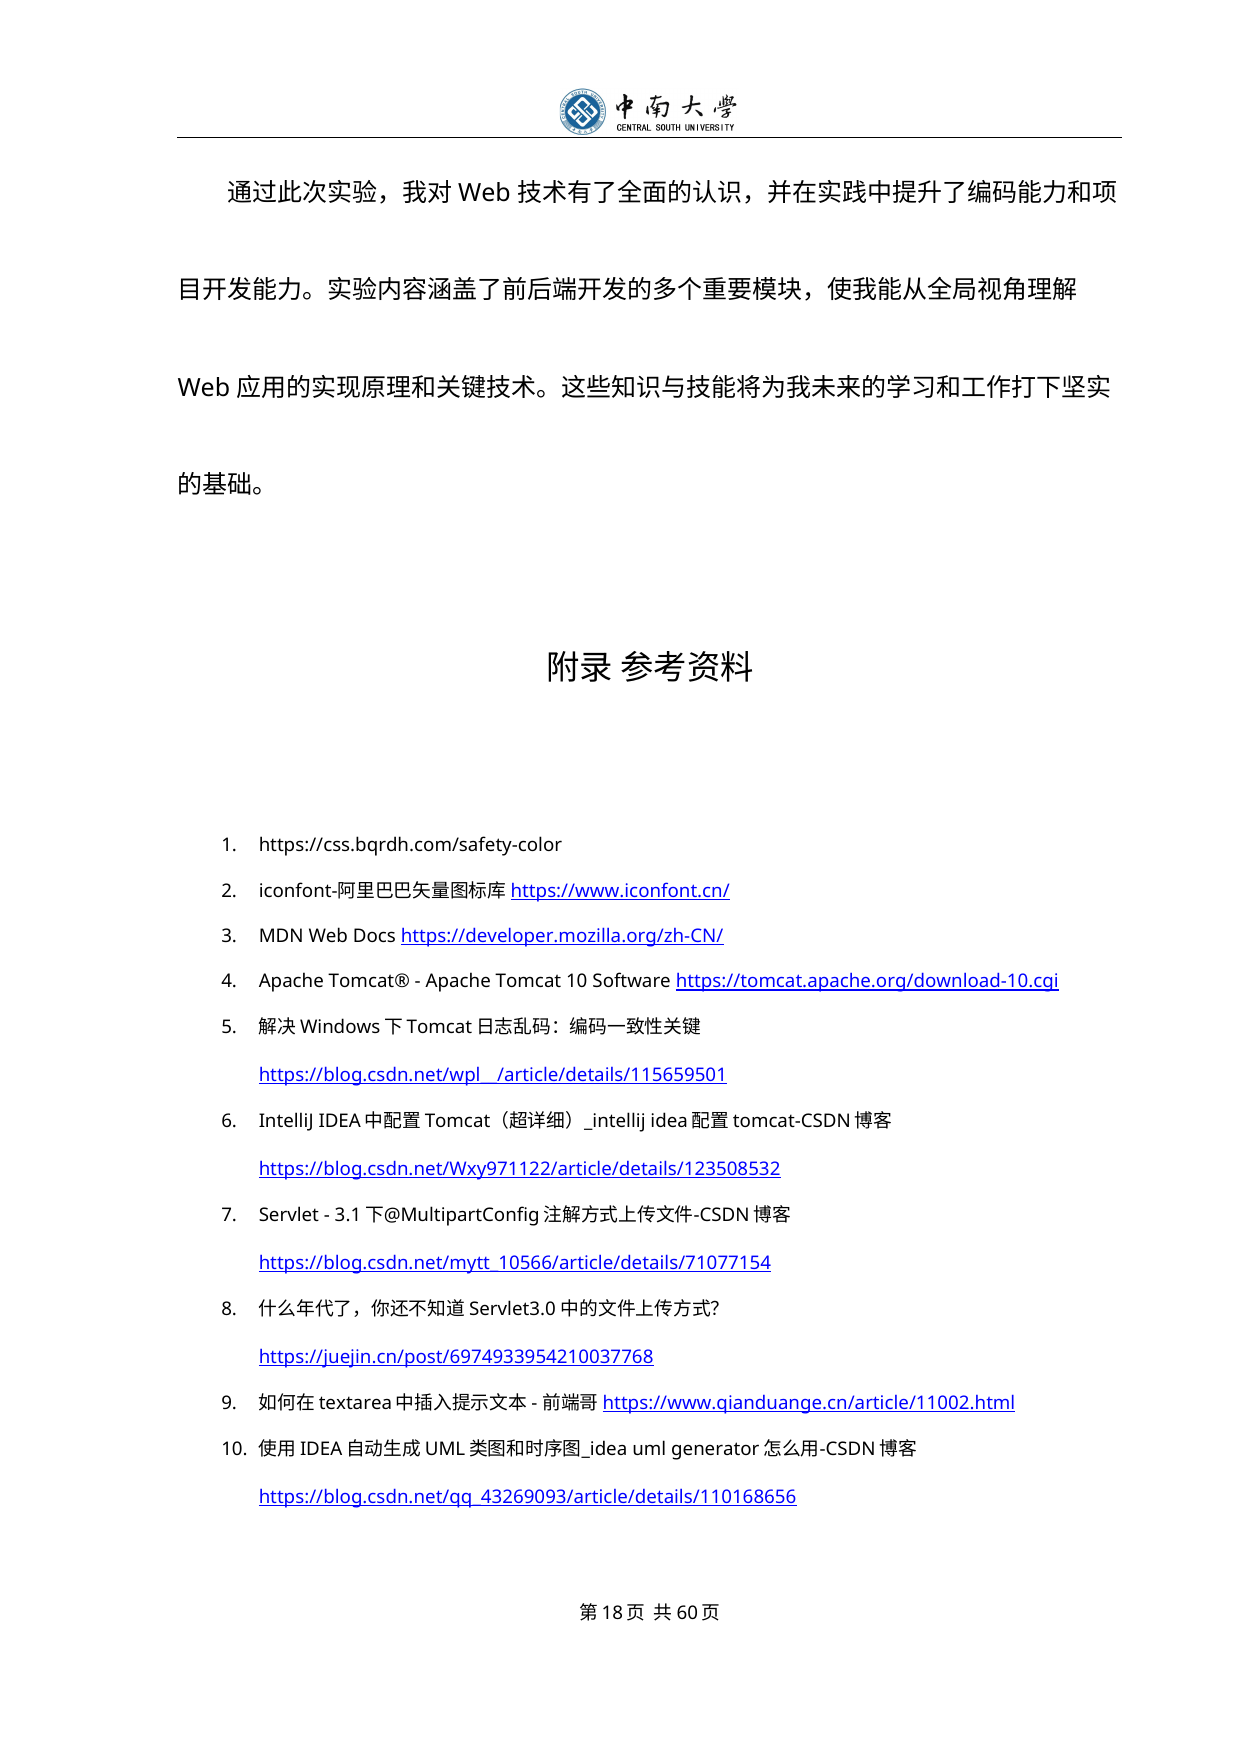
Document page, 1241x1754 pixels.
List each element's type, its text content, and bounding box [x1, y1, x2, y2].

list Apache Tomcat® - Apache Tomcat 10 Software https://tomcat.apache.org/download-10.cgi [221, 964, 1122, 996]
list IntelliJ IDEA中配置Tomcat（超详细）_intellij idea配置tomcat-CSDN博客 https://blog.csdn.net/Wxy971122/article/details/123508532 [221, 1103, 1122, 1184]
text 附录 参考资料 [177, 632, 1122, 795]
list iconfont-阿里巴巴矢量图标库 https://www.iconfont.cn/ [221, 873, 1122, 905]
list 如何在textarea中插入提示文本 - 前端哥 https://www.qianduange.cn/article/11002.html [221, 1385, 1122, 1417]
list 使用IDEA自动生成UML类图和时序图_idea uml generator怎么用-CSDN博客 https://blog.csdn.net/qq_43269093/article/details/110168656 [221, 1431, 1122, 1512]
list Servlet - 3.1下@MultipartConfig注解方式上传文件-CSDN博客 https://blog.csdn.net/mytt_10566/article/details/71077154 [221, 1197, 1122, 1278]
list 解决Windows下Tomcat日志乱码：编码一致性关键 https://blog.csdn.net/wpl__/article/details/115659501 [221, 1009, 1122, 1090]
picture [559, 88, 740, 135]
list https://css.bqrdh.com/safety-color [221, 827, 1122, 860]
list MDN Web Docs https://developer.mozilla.org/zh-CN/ [221, 919, 1122, 951]
list 什么年代了，你还不知道 Servlet3.0 中的文件上传方式？ https://juejin.cn/post/6974933954210037768 [221, 1291, 1122, 1372]
text 通过此次实验，我对 Web 技术有了全面的认识，并在实践中提升了编码能力和项目开发能力。实验内容涵盖了前后端开发的多个重要模块，使我能从全局视角理解 Web 应用的实现原理和关键技术。这些知识与技能将为我未来的学习和工作打下坚实的基础。 [177, 158, 1122, 515]
